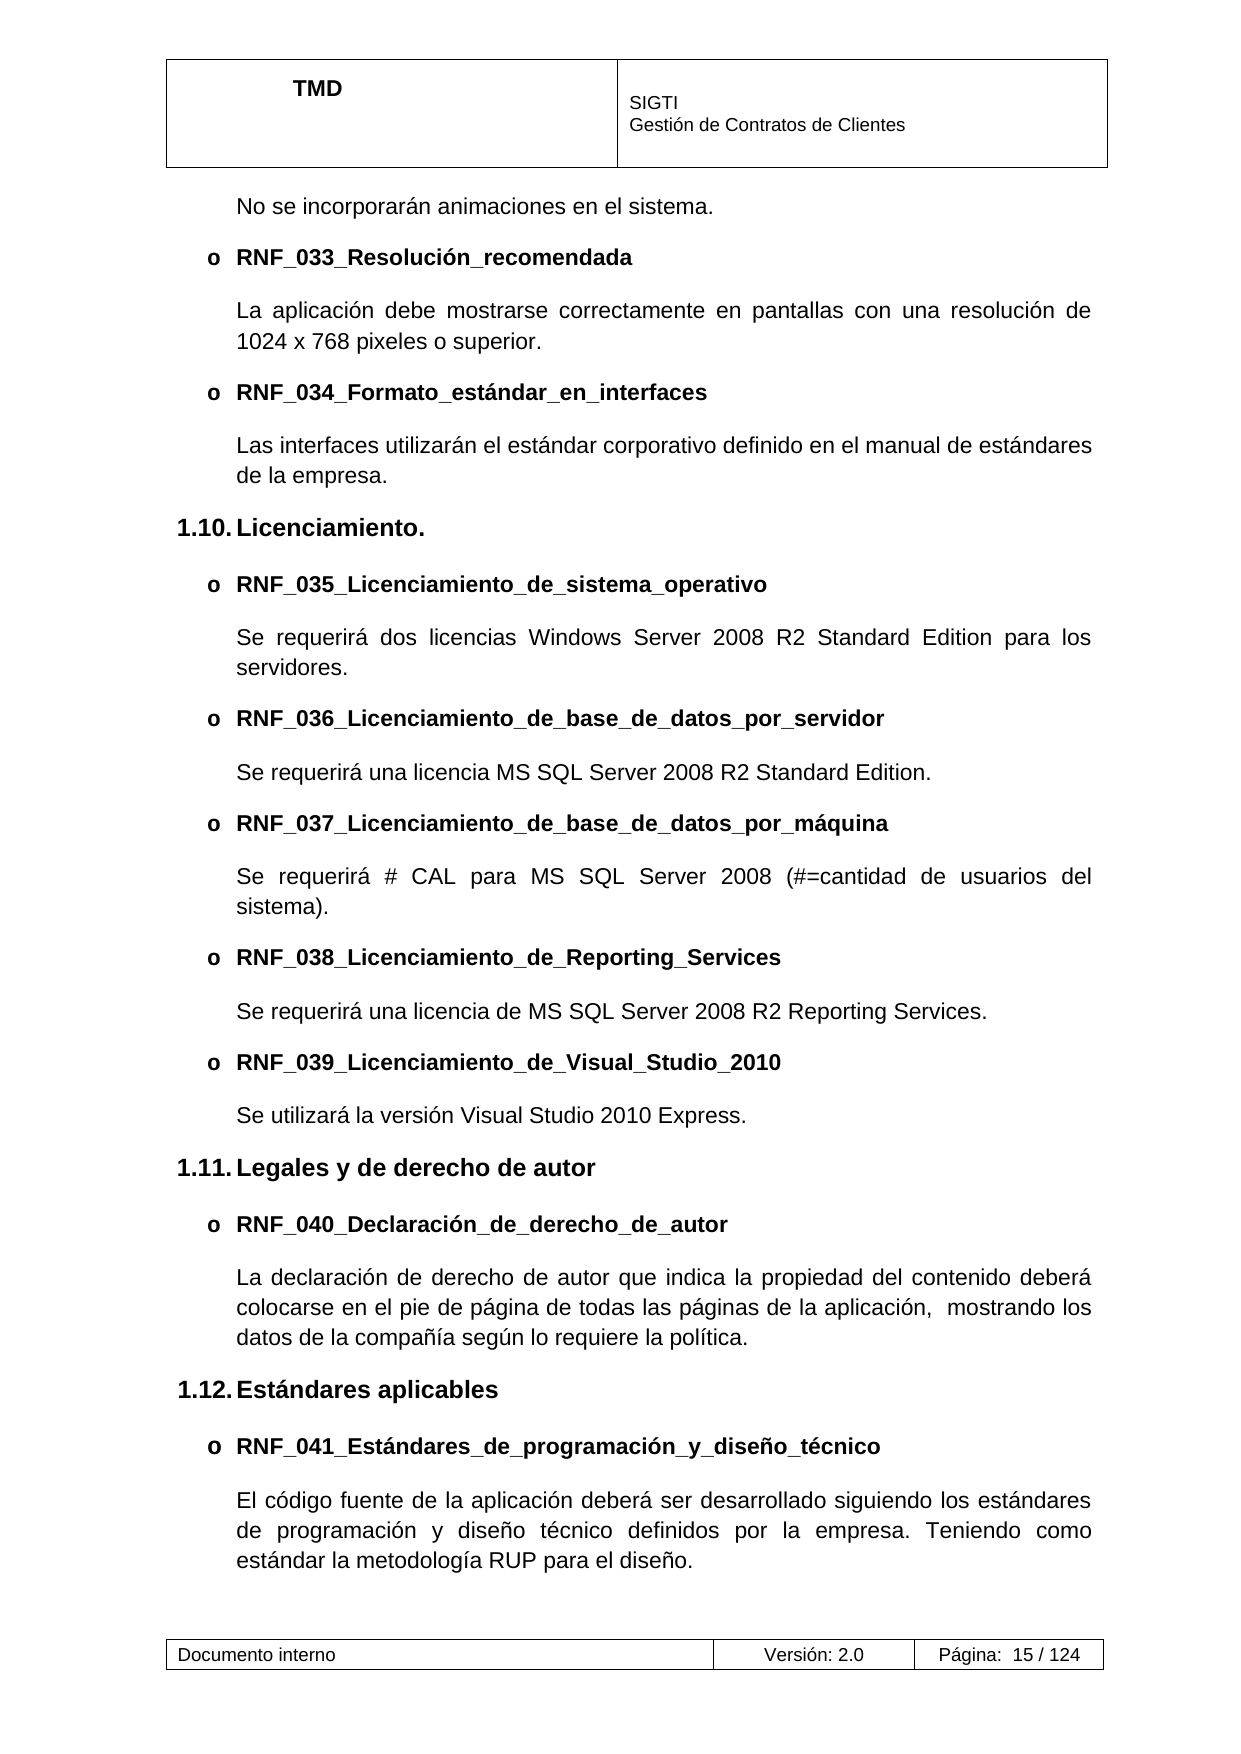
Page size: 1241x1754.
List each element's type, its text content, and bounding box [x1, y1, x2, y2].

list RNF_040_Declaración_de_derecho_de_autor [207, 1211, 1092, 1239]
text La declaración de derecho de autor que indica la propiedad del contenido deberá colocarse en el pie de página de todas las páginas de la aplicación, mostrando los datos de la compañía según lo requiere la política. [236, 1264, 1092, 1351]
text Se requerirá una licencia MS SQL Server 2008 R2 Standard Edition. [236, 759, 1092, 785]
list RNF_034_Formato_estándar_en_interfaces [207, 379, 1092, 407]
list RNF_033_Resolución_recomendada [207, 244, 1092, 272]
list RNF_036_Licenciamiento_de_base_de_datos_por_servidor [207, 705, 1092, 734]
text Se utilizará la versión Visual Studio 2010 Express. [236, 1102, 1092, 1128]
text Las interfaces utilizarán el estándar corporativo definido en el manual de estándares de la empresa. [236, 432, 1092, 488]
list RNF_041_Estándares_de_programación_y_diseño_técnico [207, 1433, 1092, 1462]
list RNF_035_Licenciamiento_de_sistema_operativo [207, 571, 1092, 599]
text El código fuente de la aplicación deberá ser desarrollado siguiendo los estándares de programación y diseño técnico definidos por la empresa. Teniendo como estándar la metodología RUP para el diseño. [236, 1487, 1092, 1574]
text Se requerirá # CAL para MS SQL Server 2008 (#=cantidad de usuarios del sistema). [236, 863, 1092, 919]
subtitle Licenciamiento. [177, 513, 1092, 542]
text La aplicación debe mostrarse correctamente en pantallas con una resolución de 1024 x 768 pixeles o superior. [236, 297, 1092, 354]
list RNF_039_Licenciamiento_de_Visual_Studio_2010 [207, 1049, 1092, 1077]
text No se incorporarán animaciones en el sistema. [236, 193, 1092, 219]
list RNF_038_Licenciamiento_de_Reporting_Services [207, 944, 1092, 973]
text Se requerirá dos licencias Windows Server 2008 R2 Standard Edition para los servidores. [236, 624, 1092, 681]
subtitle Estándares aplicables [177, 1375, 1092, 1404]
subtitle Legales y de derecho de autor [177, 1153, 1092, 1182]
list RNF_037_Licenciamiento_de_base_de_datos_por_máquina [207, 810, 1092, 838]
text Se requerirá una licencia de MS SQL Server 2008 R2 Reporting Services. [236, 998, 1092, 1024]
